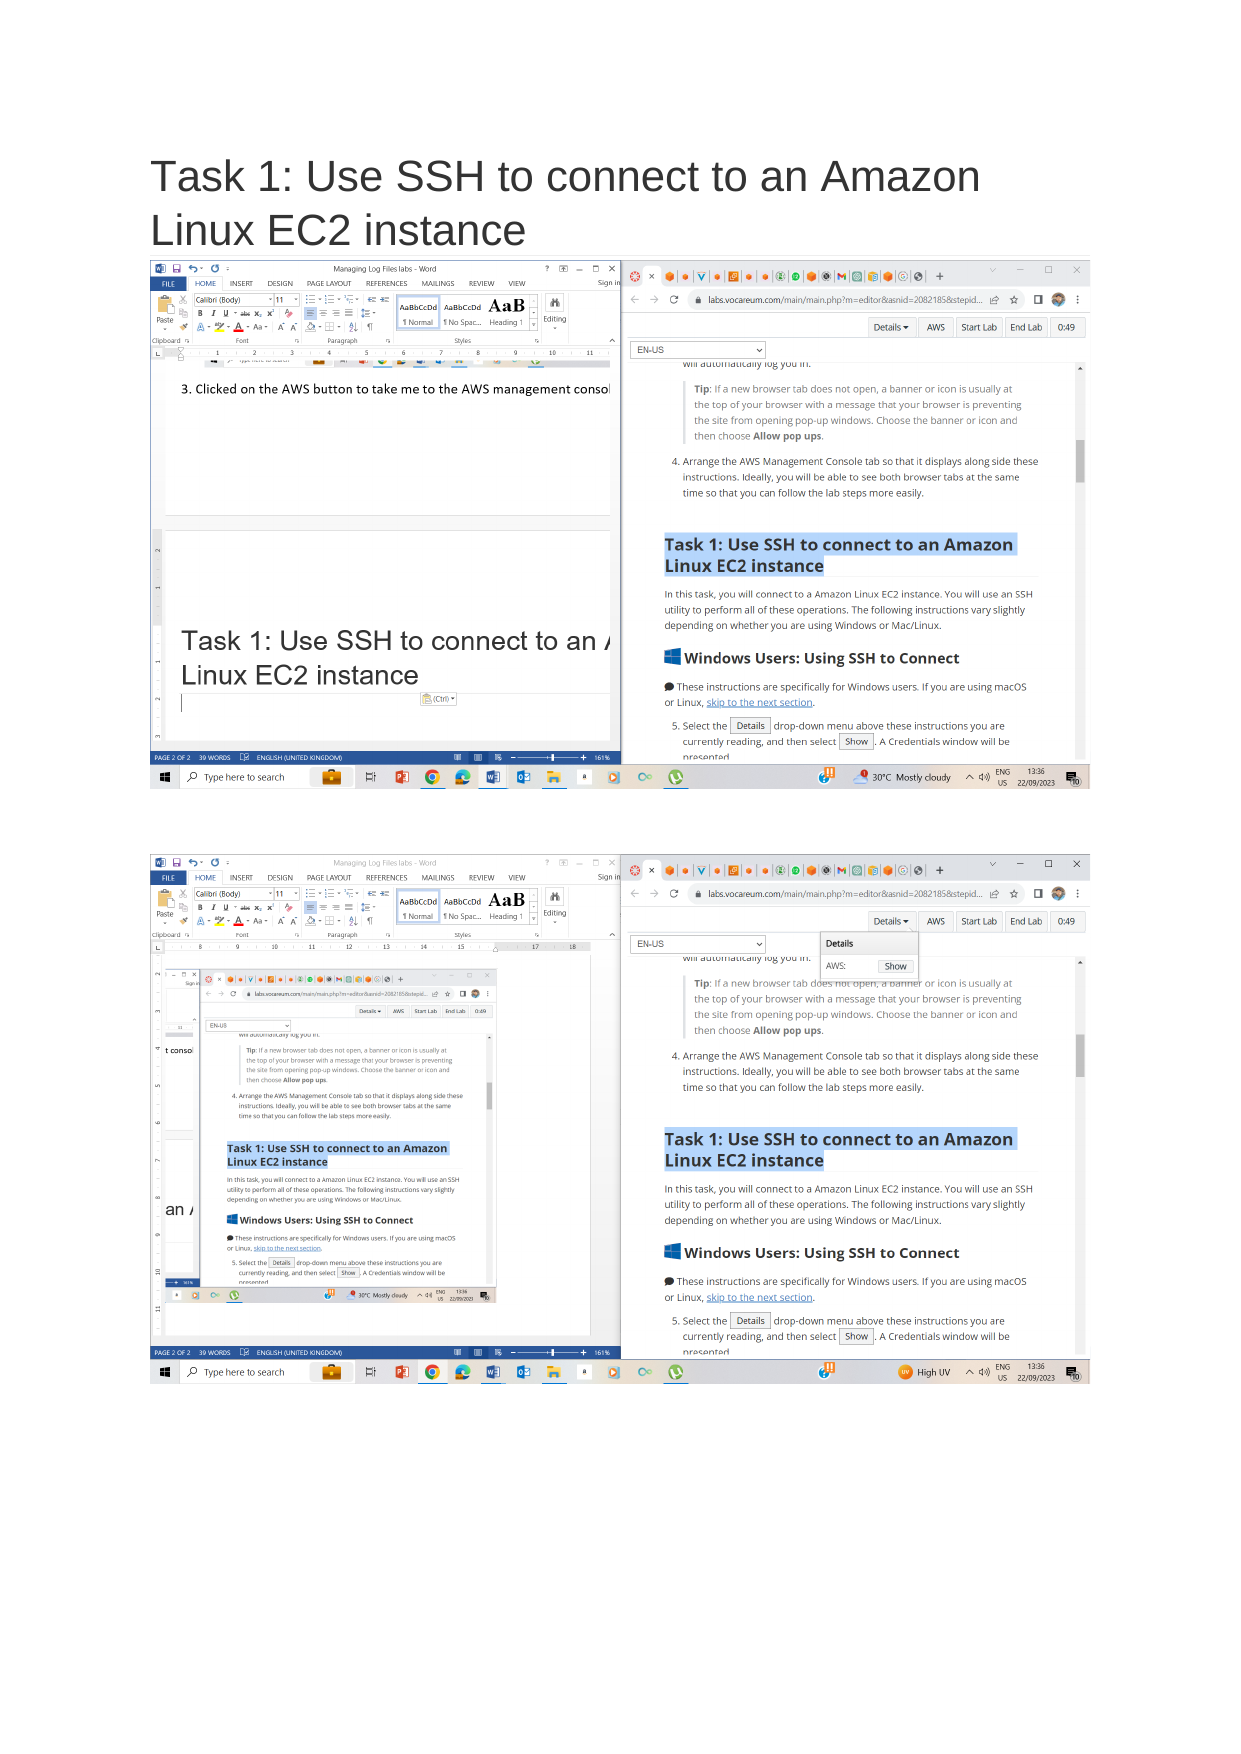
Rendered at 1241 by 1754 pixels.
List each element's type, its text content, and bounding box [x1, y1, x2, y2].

picture [150, 854, 1091, 1384]
subtitle Task 1: Use SSH to connect to an Amazon Linux EC2 instance [150, 150, 1090, 255]
picture [150, 260, 1091, 789]
